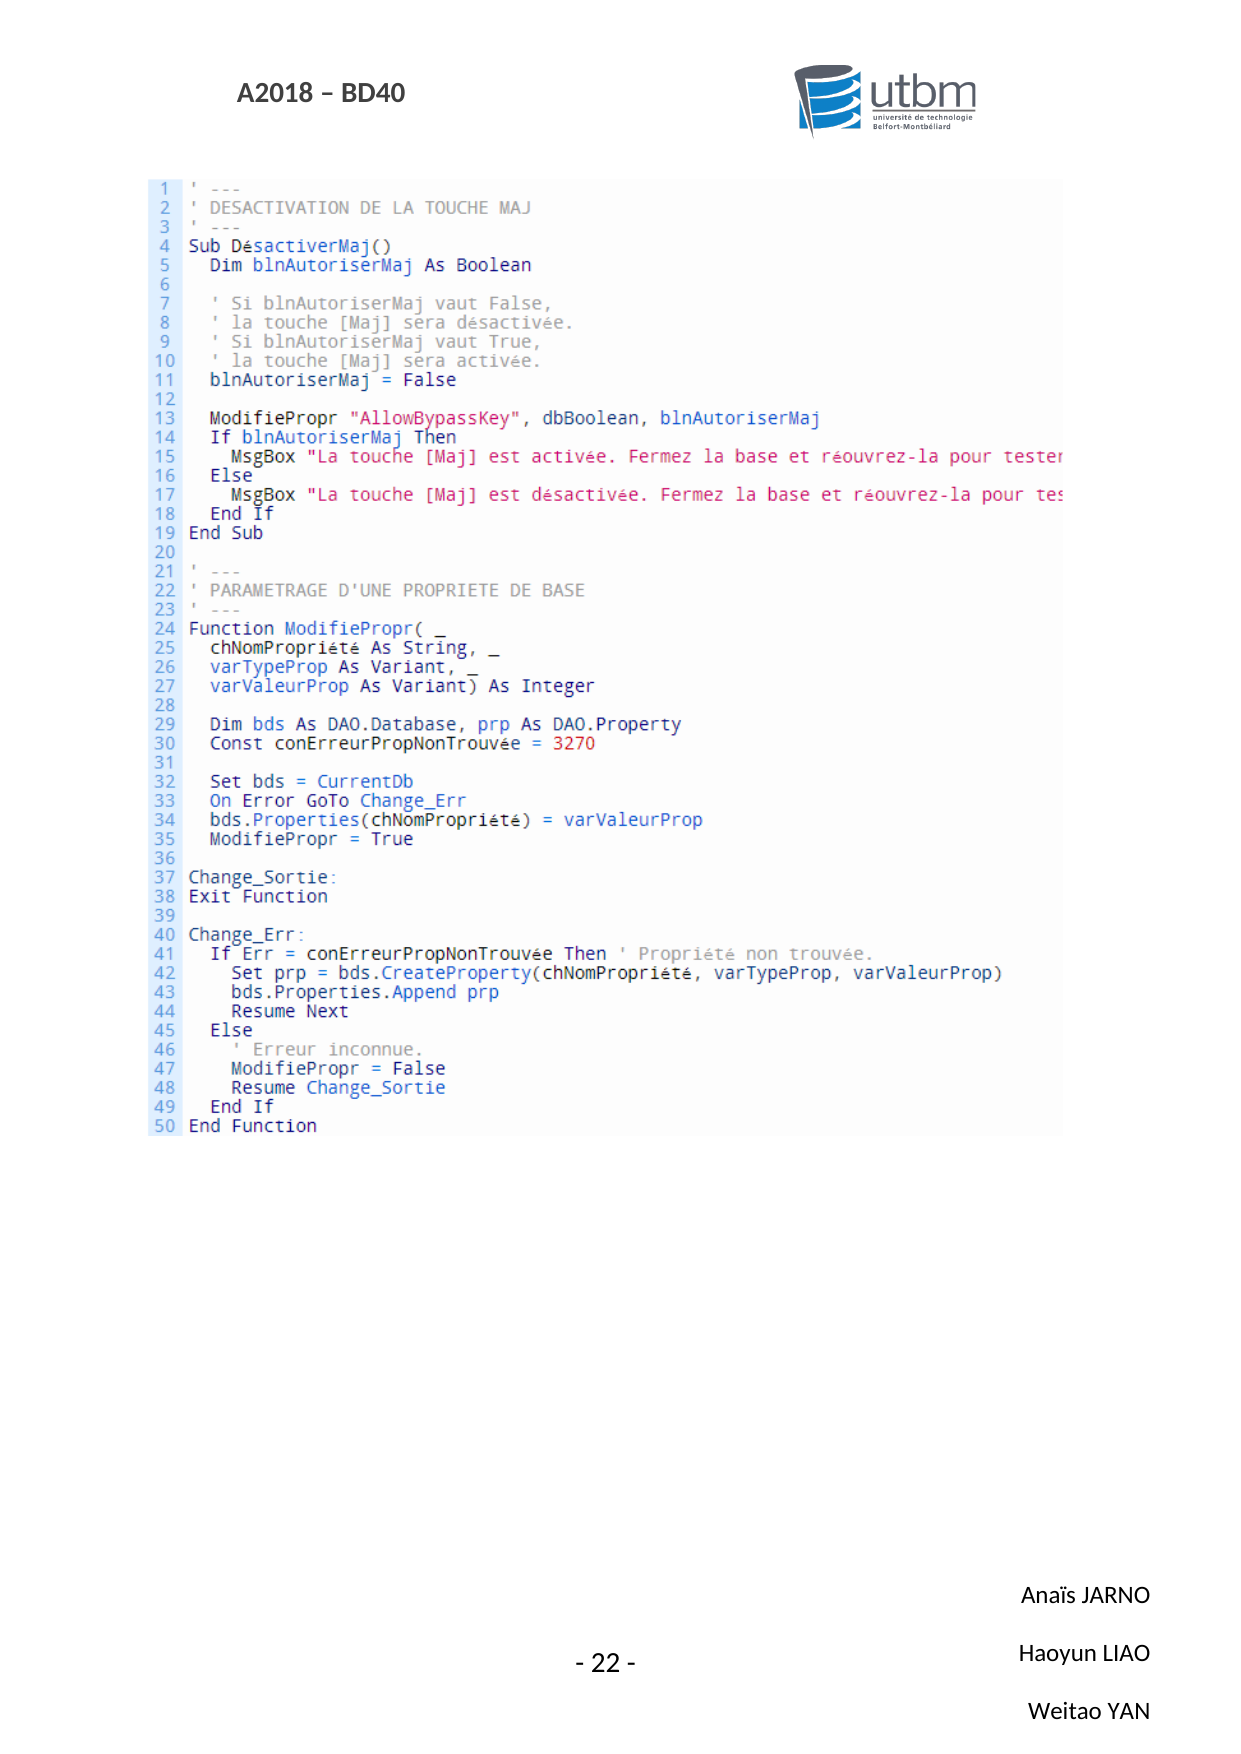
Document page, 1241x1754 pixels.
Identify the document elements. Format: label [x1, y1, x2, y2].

picture [794, 65, 976, 140]
picture [147, 177, 1063, 1136]
